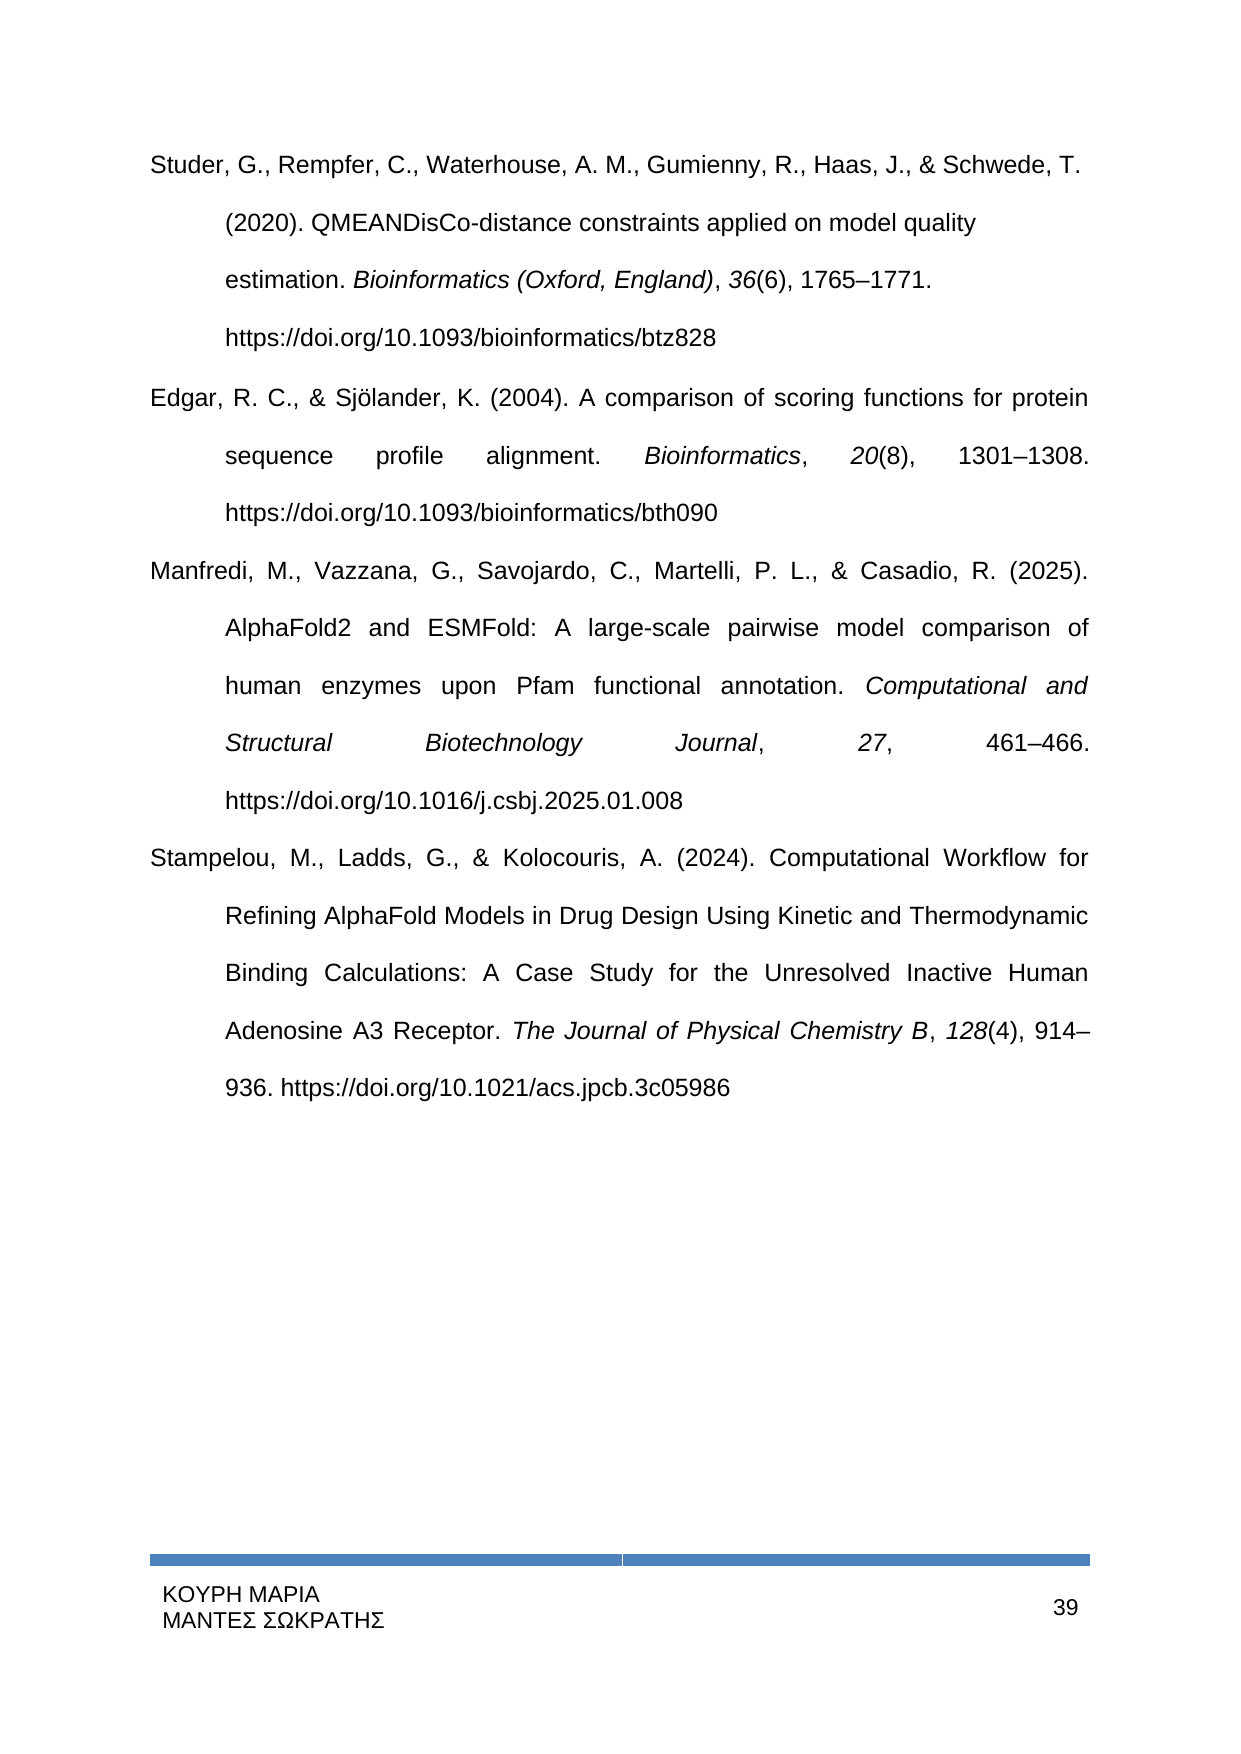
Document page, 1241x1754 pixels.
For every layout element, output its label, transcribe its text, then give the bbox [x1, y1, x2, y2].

text Studer, G., Rempfer, C., Waterhouse, A. M., Gumienny, R., Haas, J., & Schwede, T. (2020). QMEANDisCo-distance constraints applied on model quality estimation. Bioinformatics (Oxford, England), 36(6), 1765–1771. https://doi.org/10.1093/bioinformatics/btz828 [150, 150, 1090, 353]
text Edgar, R. C., & Sjölander, K. (2004). A comparison of scoring functions for protein sequence profile alignment. Bioinformatics, 20(8), 1301–1308. https://doi.org/10.1093/bioinformatics/bth090 [150, 383, 1090, 527]
text Manfredi, M., Vazzana, G., Savojardo, C., Martelli, P. L., & Casadio, R. (2025). AlphaFold2 and ESMFold: A large-scale pairwise model comparison of human enzymes upon Pfam functional annotation. Computational and Structural Biotechnology Journal, 27, 461–466. https://doi.org/10.1016/j.csbj.2025.01.008 [150, 556, 1090, 814]
text Stampelou, M., Ladds, G., & Kolocouris, A. (2024). Computational Workflow for Refining AlphaFold Models in Drug Design Using Kinetic and Thermodynamic Binding Calculations: A Case Study for the Unresolved Inactive Human Adenosine A3 Receptor. The Journal of Physical Chemistry B, 128(4), 914–936. https://doi.org/10.1021/acs.jpcb.3c05986 [150, 843, 1090, 1102]
